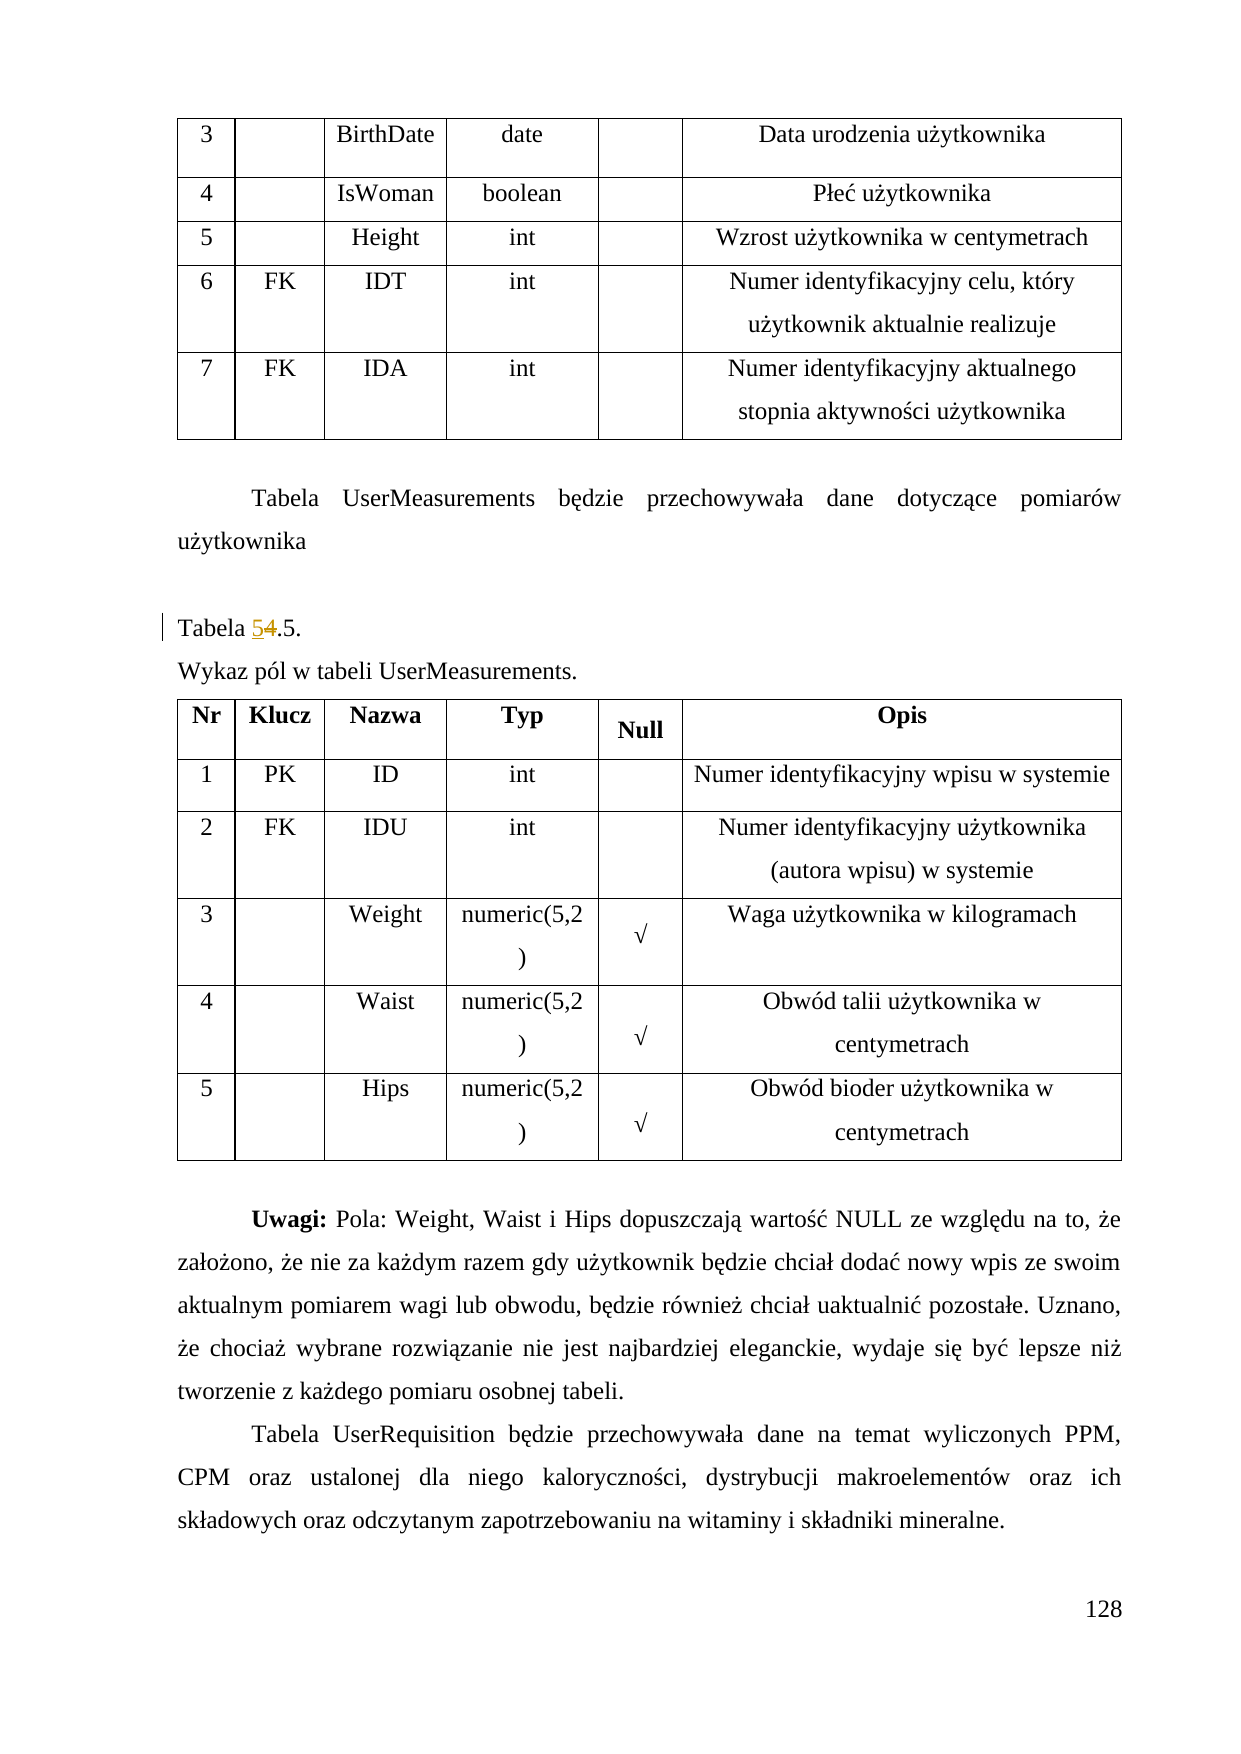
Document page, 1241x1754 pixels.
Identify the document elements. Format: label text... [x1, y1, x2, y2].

table_cell int [447, 760, 598, 811]
table_cell [236, 178, 324, 221]
table_cell 3 [178, 119, 234, 177]
table_cell 4 [178, 986, 234, 1072]
table_cell IDU [325, 812, 446, 898]
table_cell 5 [178, 222, 234, 265]
table_cell [236, 899, 324, 985]
table_cell Numer identyfikacyjny aktualnego stopnia aktywności użytkownika [683, 353, 1121, 439]
table_cell Wzrost użytkownika w centymetrach [683, 222, 1121, 265]
table_cell ID [325, 760, 446, 811]
table_cell int [447, 222, 598, 265]
table_cell 2 [178, 812, 234, 898]
table_header Opis [683, 700, 1121, 758]
table_cell int [447, 266, 598, 352]
text Wykaz pól w tabeli UserMeasurements. [177, 656, 1122, 684]
table_cell [236, 986, 324, 1072]
table_cell FK [236, 812, 324, 898]
table_cell Obwód bioder użytkownika w centymetrach [683, 1074, 1121, 1159]
text Uwagi: Pola: Weight, Waist i Hips dopuszczają wartość NULL ze względu na to, że założono, że nie za każdym razem gdy użytkownik będzie chciał dodać nowy wpis ze swoim aktualnym pomiarem wagi lub obwodu, będzie również chciał uaktualnić pozostałe. Uznano, że chociaż wybrane rozwiązanie nie jest najbardziej eleganckie, wydaje się być lepsze niż tworzenie z każdego pomiaru osobnej tabeli. [177, 1204, 1122, 1405]
table_cell Data urodzenia użytkownika [683, 119, 1121, 177]
table_cell IsWoman [325, 178, 446, 221]
table_cell [599, 353, 682, 439]
table_cell [236, 222, 324, 265]
table_cell PK [236, 760, 324, 811]
table_cell Płeć użytkownika [683, 178, 1121, 221]
table_cell BirthDate [325, 119, 446, 177]
table_cell [599, 266, 682, 352]
table_cell 5 [178, 1074, 234, 1159]
table_cell FK [236, 353, 324, 439]
table_cell 6 [178, 266, 234, 352]
table_cell [599, 760, 682, 811]
table_cell int [447, 353, 598, 439]
table_cell boolean [447, 178, 598, 221]
table_cell 3 [178, 899, 234, 985]
table_cell [599, 119, 682, 177]
table_cell 1 [178, 760, 234, 811]
table_cell int [447, 812, 598, 898]
table_cell FK [236, 266, 324, 352]
table_cell √ [599, 899, 682, 985]
table_cell date [447, 119, 598, 177]
table_header Typ [447, 700, 598, 758]
table_cell [599, 812, 682, 898]
table_cell IDA [325, 353, 446, 439]
text Tabela UserRequisition będzie przechowywała dane na temat wyliczonych PPM, CPM oraz ustalonej dla niego kaloryczności, dystrybucji makroelementów oraz ich składowych oraz odczytanym zapotrzebowaniu na witaminy i składniki mineralne. [177, 1419, 1122, 1534]
table_cell [599, 178, 682, 221]
table_cell 4 [178, 178, 234, 221]
table_cell Numer identyfikacyjny celu, który użytkownik aktualnie realizuje [683, 266, 1121, 352]
table_cell Waist [325, 986, 446, 1072]
table_cell numeric(5,2) [447, 986, 598, 1072]
table_cell Numer identyfikacyjny wpisu w systemie [683, 760, 1121, 811]
table_cell Numer identyfikacyjny użytkownika (autora wpisu) w systemie [683, 812, 1121, 898]
table_cell Hips [325, 1074, 446, 1159]
table_cell numeric(5,2) [447, 1074, 598, 1159]
table_cell IDT [325, 266, 446, 352]
table_cell [236, 1074, 324, 1159]
table_cell [599, 222, 682, 265]
table_cell Obwód talii użytkownika w centymetrach [683, 986, 1121, 1072]
text Tabela .5. [177, 613, 1122, 641]
table_cell Waga użytkownika w kilogramach [683, 899, 1121, 985]
table_cell √ [599, 1074, 682, 1159]
table_header Null [599, 700, 682, 758]
table_cell Height [325, 222, 446, 265]
table_header Klucz [236, 700, 324, 758]
text Tabela UserMeasurements będzie przechowywała dane dotyczące pomiarów użytkownika [177, 483, 1122, 555]
table_header Nr [178, 700, 234, 758]
table_header Nazwa [325, 700, 446, 758]
table_cell 7 [178, 353, 234, 439]
table_cell numeric(5,2) [447, 899, 598, 985]
table_cell √ [599, 986, 682, 1072]
table_cell [236, 119, 324, 177]
table_cell Weight [325, 899, 446, 985]
